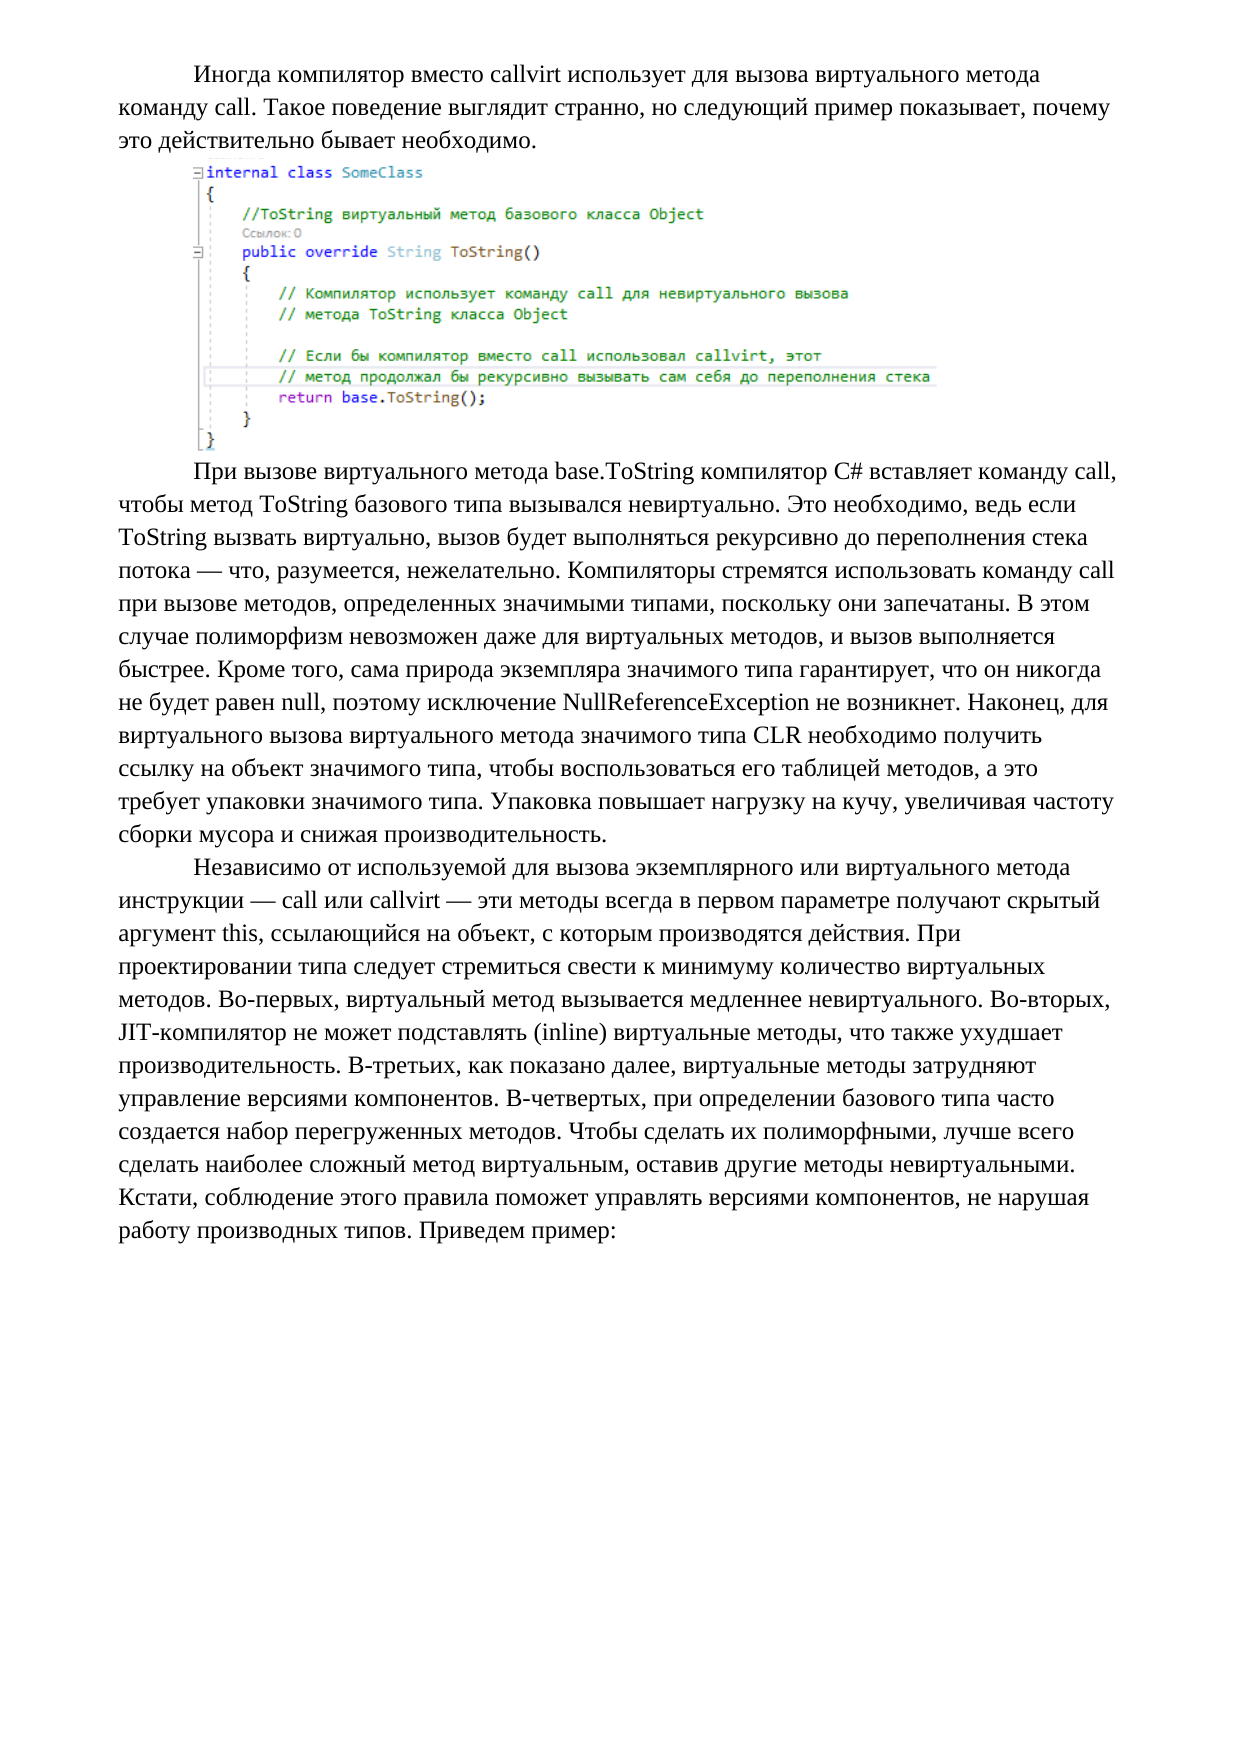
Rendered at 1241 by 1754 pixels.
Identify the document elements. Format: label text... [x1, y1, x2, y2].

picture [193, 158, 937, 452]
text Иногда компилятор вместо callvirt использует для вызова виртуального метода команду call. Такое поведение выглядит странно, но следующий пример показывает, почему это действительно бывает необходимо. [118, 59, 1122, 154]
text При вызове виртуального метода base.ToString компилятор C# вставляет команду call, чтобы метод ToString базового типа вызывался невиртуально. Это необходимо, ведь если ToString вызвать виртуально, вызов будет выполняться рекурсивно до переполнения стека потока — что, разумеется, нежелательно. Компиляторы стремятся использовать команду call при вызове методов, определенных значимыми типами, поскольку они запечатаны. В этом случае полиморфизм невозможен даже для виртуальных методов, и вызов выполняется быстрее. Кроме того, сама природа экземпляра значимого типа гарантирует, что он никогда не будет равен null, поэтому исключение NullReferenceException не возникнет. Наконец, для виртуального вызова виртуального метода значимого типа CLR необходимо получить ссылку на объект значимого типа, чтобы воспользоваться его таблицей методов, а это требует упаковки значимого типа. Упаковка повышает нагрузку на кучу, увеличивая частоту сборки мусора и снижая производительность. [118, 456, 1122, 848]
text Независимо от используемой для вызова экземплярного или виртуального метода инструкции — call или callvirt — эти методы всегда в первом параметре получают скрытый аргумент this, ссылающийся на объект, с которым производятся действия. При проектировании типа следует стремиться свести к минимуму количество виртуальных методов. Во-первых, виртуальный метод вызывается медленнее невиртуального. Во-вторых, JIT-компилятор не может подставлять (inline) виртуальные методы, что также ухудшает производительность. В-третьих, как показано далее, виртуальные методы затрудняют управление версиями компонентов. В-четвертых, при определении базового типа часто создается набор перегруженных методов. Чтобы сделать их полиморфными, лучше всего сделать наиболее сложный метод виртуальным, оставив другие методы невиртуальными. Кстати, соблюдение этого правила поможет управлять версиями компонентов, не нарушая работу производных типов. Приведем пример: [118, 852, 1122, 1244]
